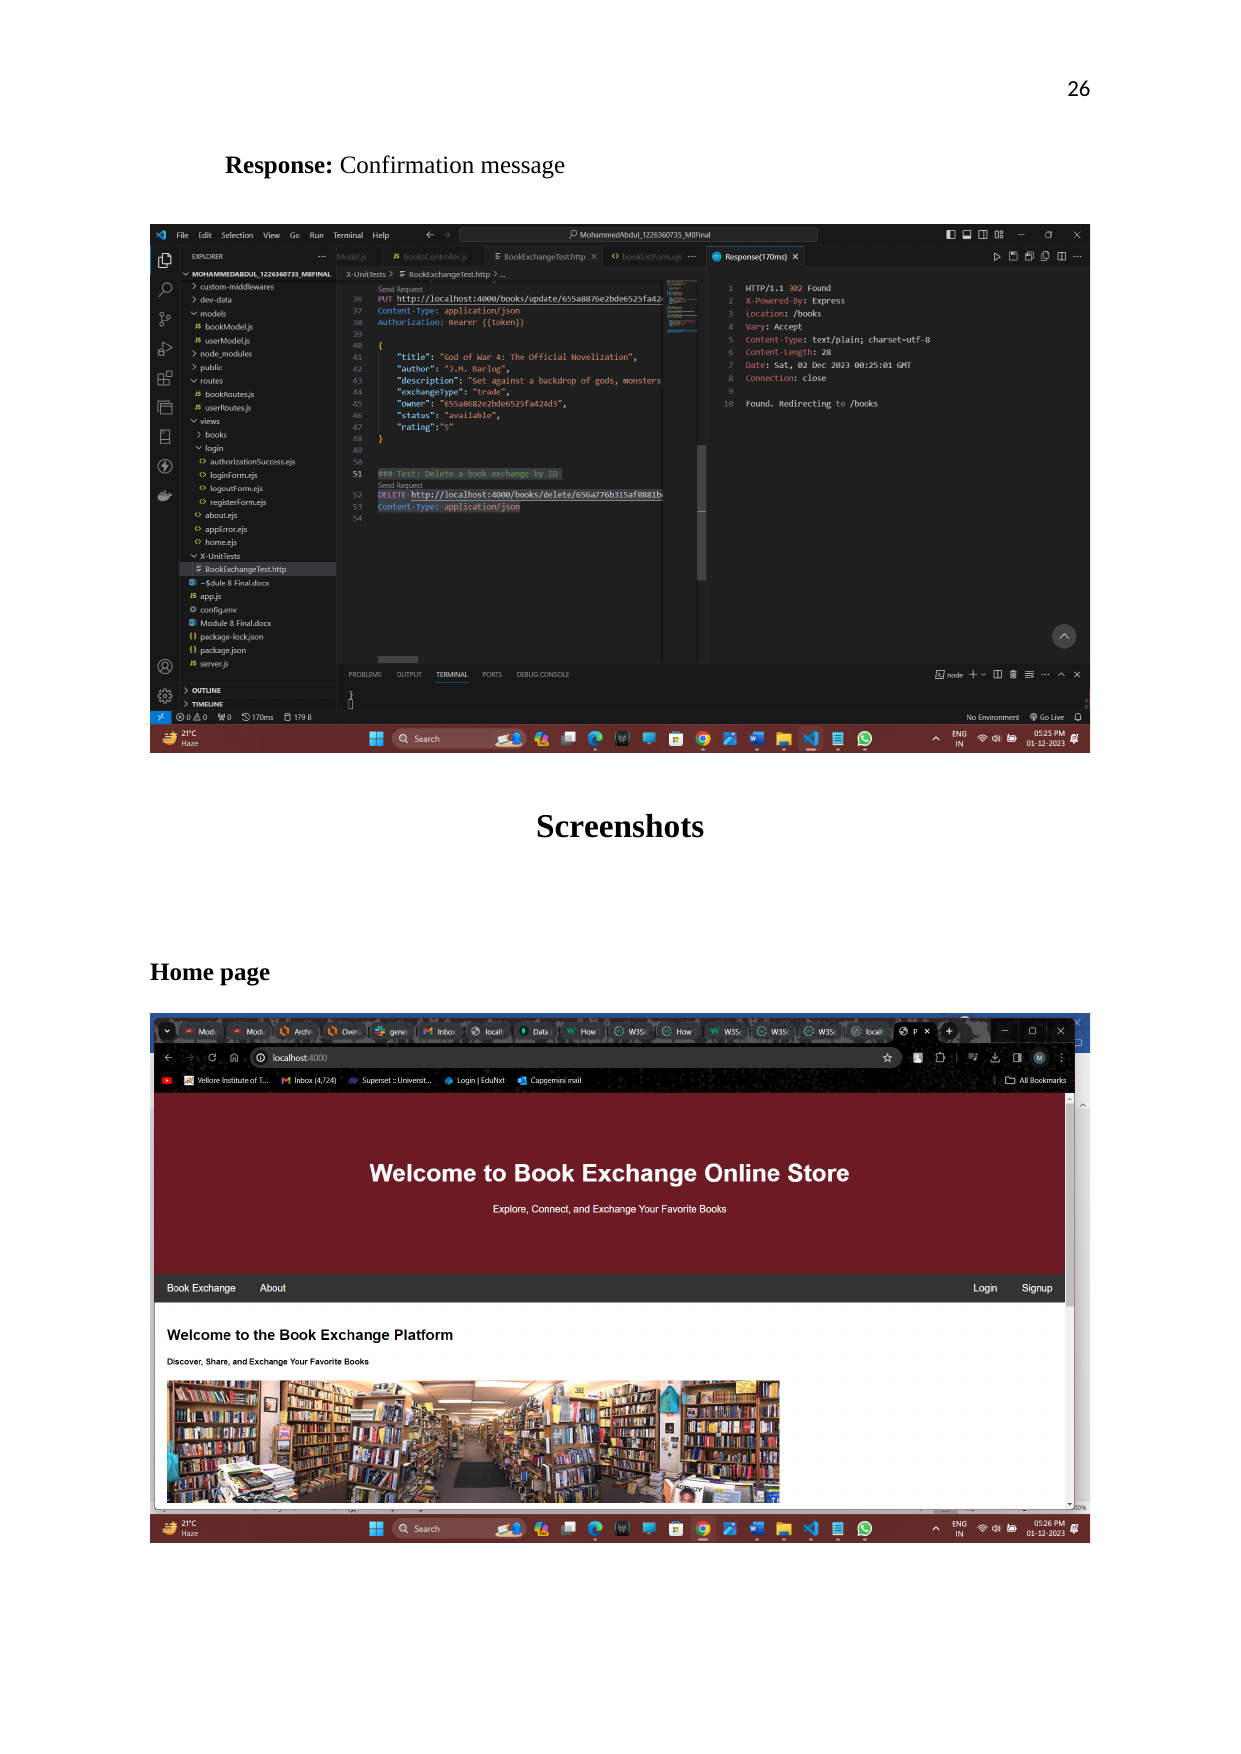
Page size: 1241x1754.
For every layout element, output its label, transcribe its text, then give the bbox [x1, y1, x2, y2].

picture [150, 1013, 1091, 1543]
text Home page [150, 957, 1090, 1013]
list Response: Confirmation message [225, 150, 1090, 179]
picture [150, 224, 1091, 753]
subtitle Screenshots [150, 806, 1090, 844]
